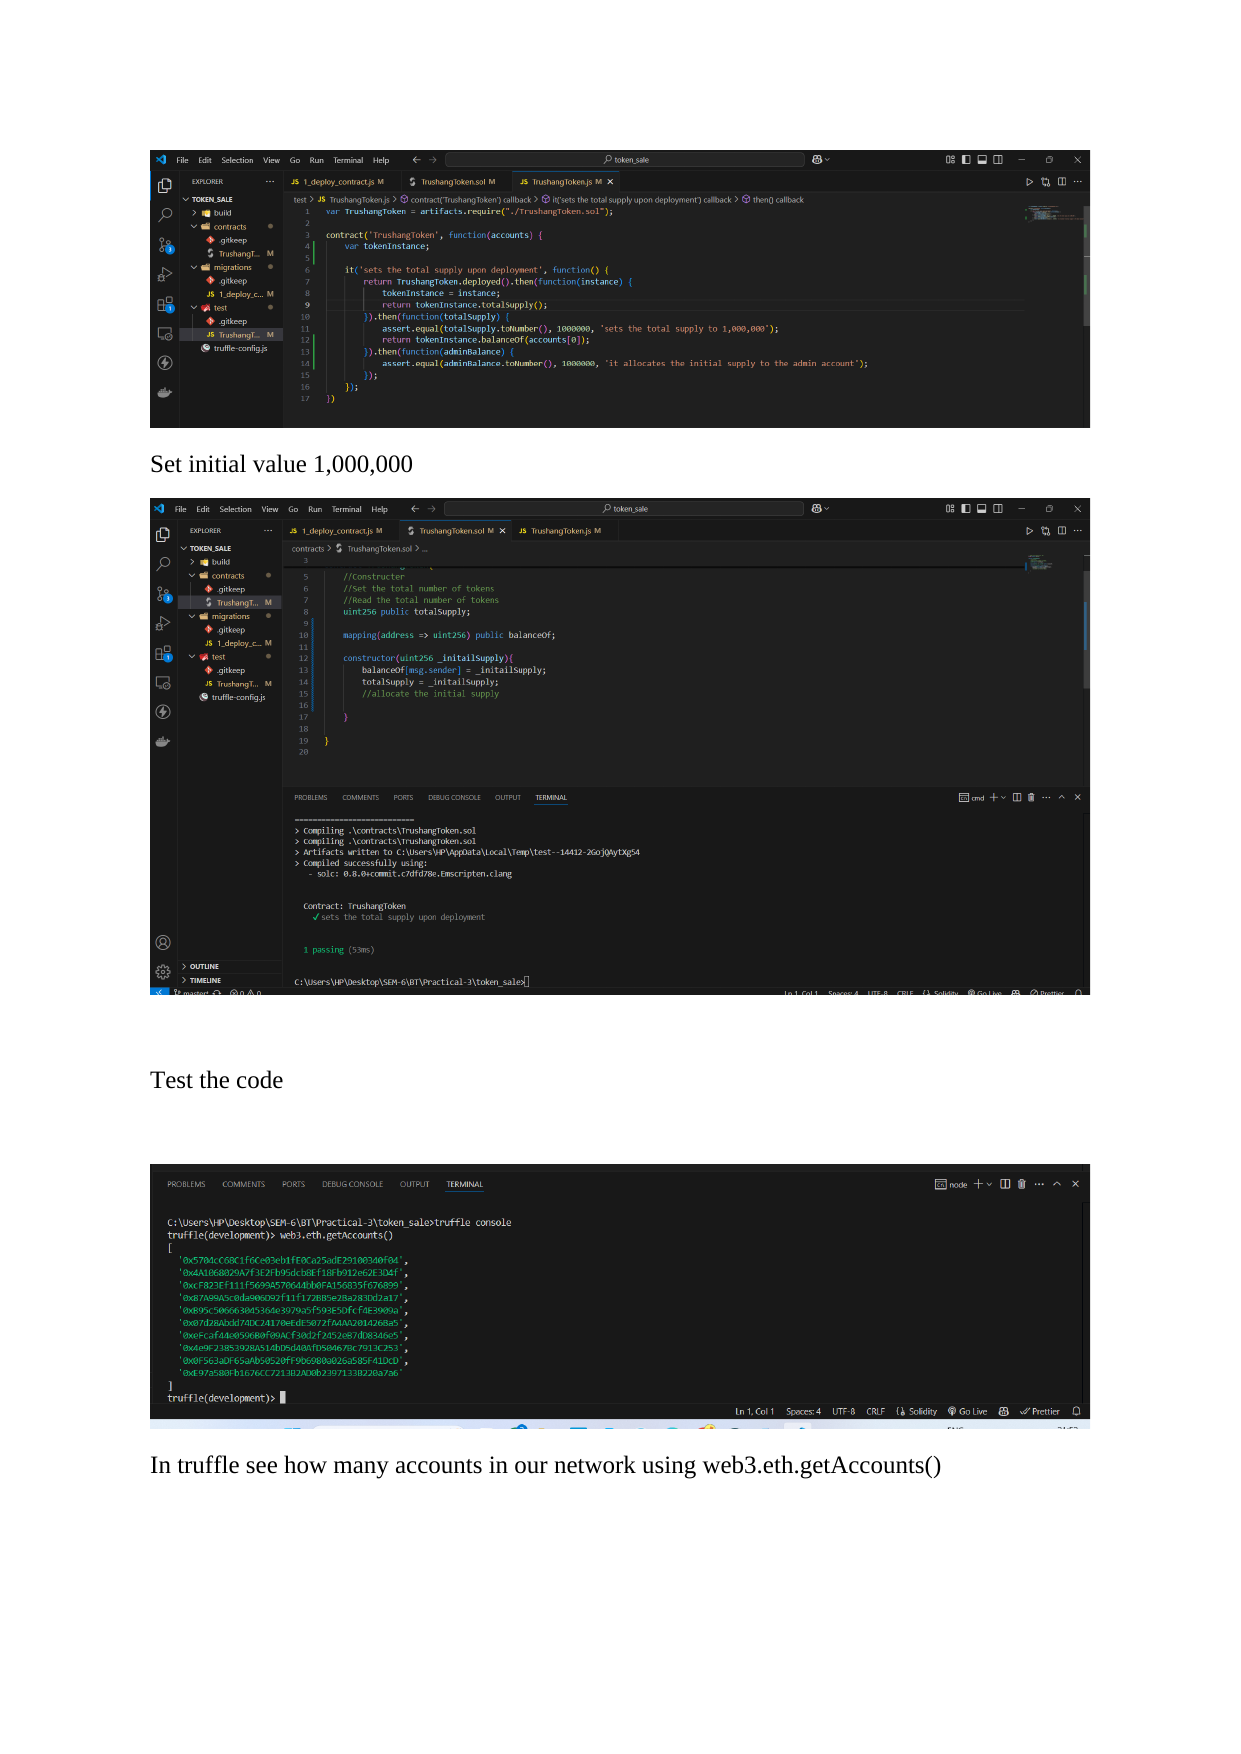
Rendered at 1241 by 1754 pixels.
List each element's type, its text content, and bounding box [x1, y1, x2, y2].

picture [150, 1164, 1091, 1429]
text In truffle see how many accounts in our network using web3.eth.getAccounts() [150, 1450, 1090, 1479]
text Test the code [150, 1065, 1090, 1094]
picture [150, 150, 1091, 428]
text Set initial value 1,000,000 [150, 449, 1090, 477]
picture [150, 498, 1091, 995]
